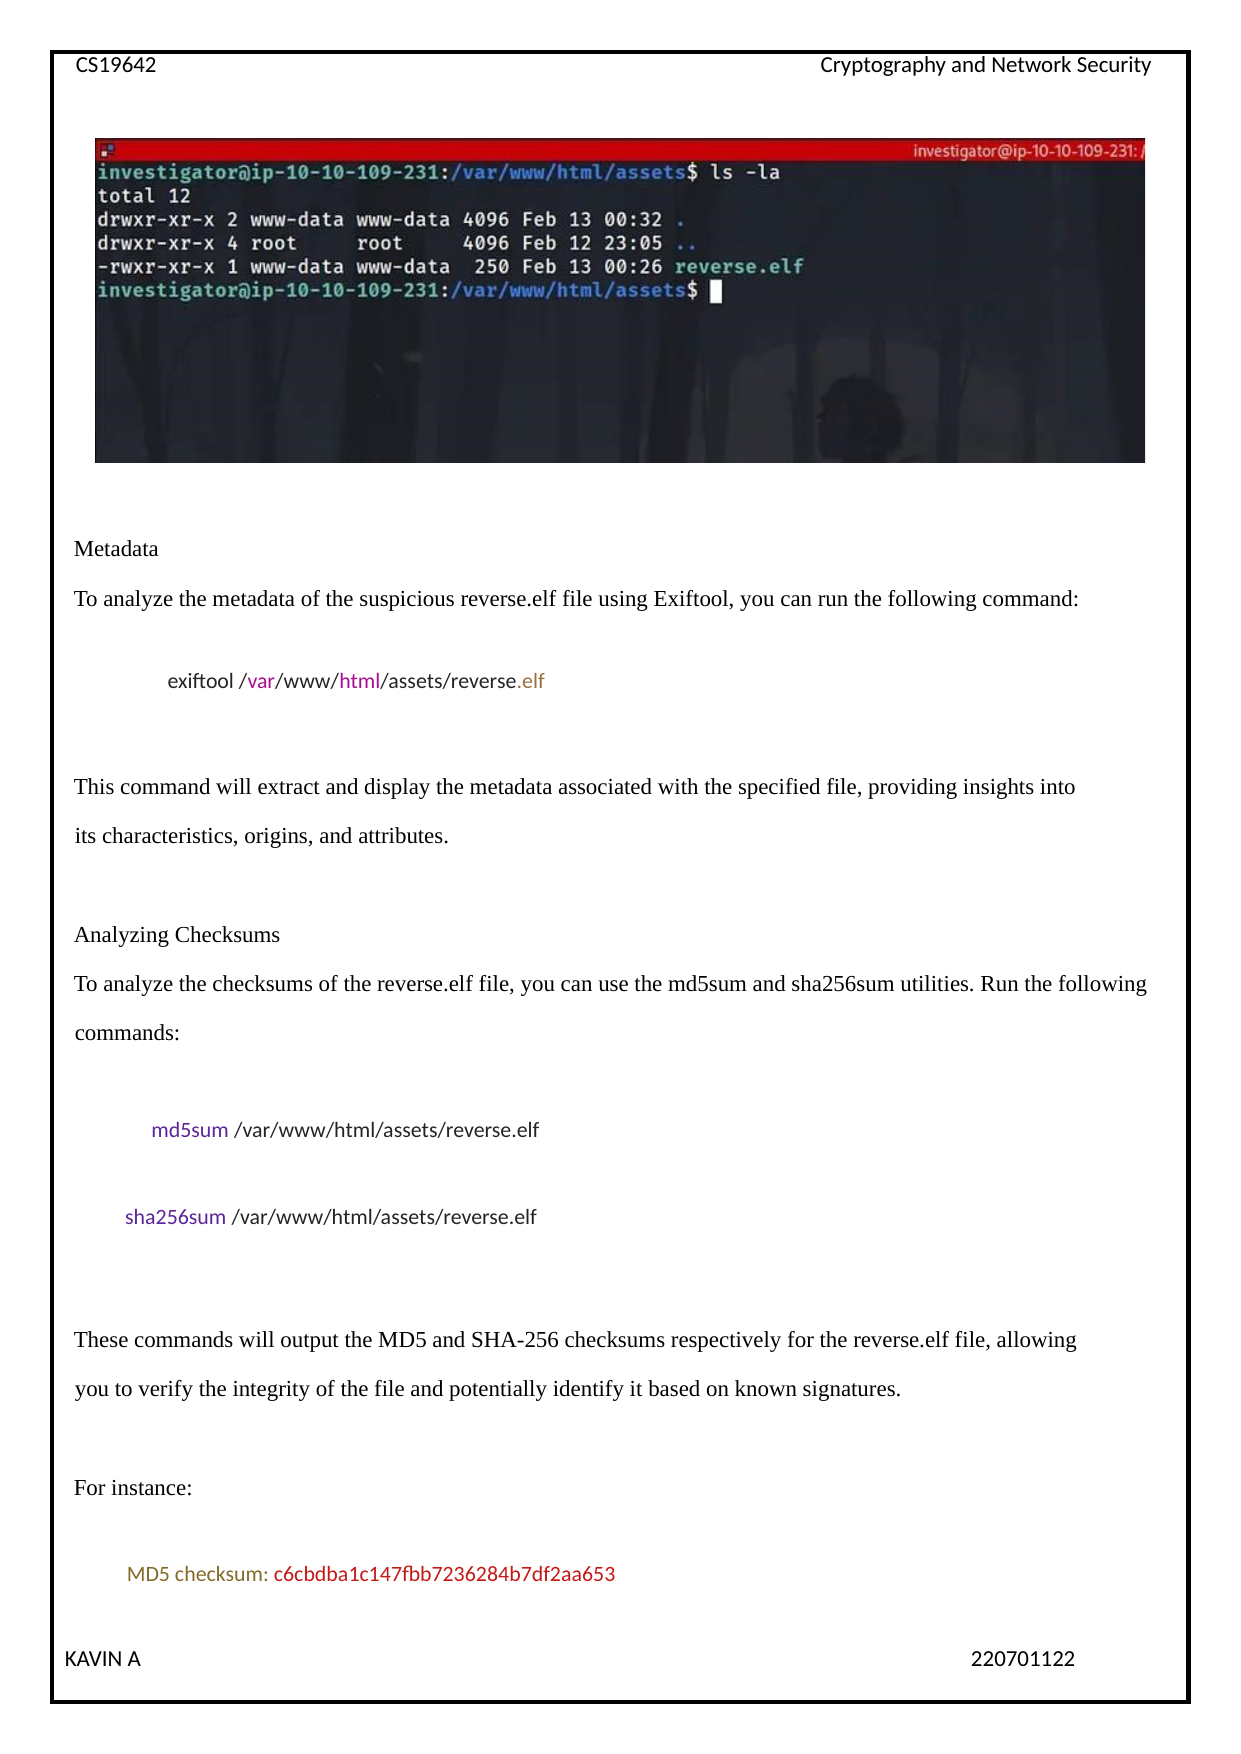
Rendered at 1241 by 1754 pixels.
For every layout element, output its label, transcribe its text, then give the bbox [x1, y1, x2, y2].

text sha256sum /var/www/html/assets/reverse.elf [125, 1203, 1172, 1230]
text MD5 checksum: c6cbdba1c147fbb7236284b7df2aa653 [127, 1561, 1172, 1587]
text To analyze the metadata of the suspicious reverse.elf file using Exiftool, you can run the following command: [73, 585, 1082, 611]
text exiftool /var/www/html/assets/reverse.elf [64, 667, 1172, 694]
text For instance: [73, 1474, 1166, 1500]
text This command will extract and display the metadata associated with the specified file, providing insights into its characteristics, origins, and attributes. [73, 773, 1079, 848]
text md5sum /var/www/html/assets/reverse.elf [64, 1117, 1172, 1143]
text Metadata [73, 536, 1166, 562]
text These commands will output the MD5 and SHA-256 checksums respectively for the reverse.elf file, allowing you to verify the integrity of the file and potentially identify it based on known signatures. [73, 1326, 1080, 1402]
picture [95, 138, 1146, 463]
text Analyzing Checksums [73, 921, 1166, 947]
text To analyze the checksums of the reverse.elf file, you can use the md5sum and sha256sum utilities. Run the following commands: [73, 970, 1150, 1045]
